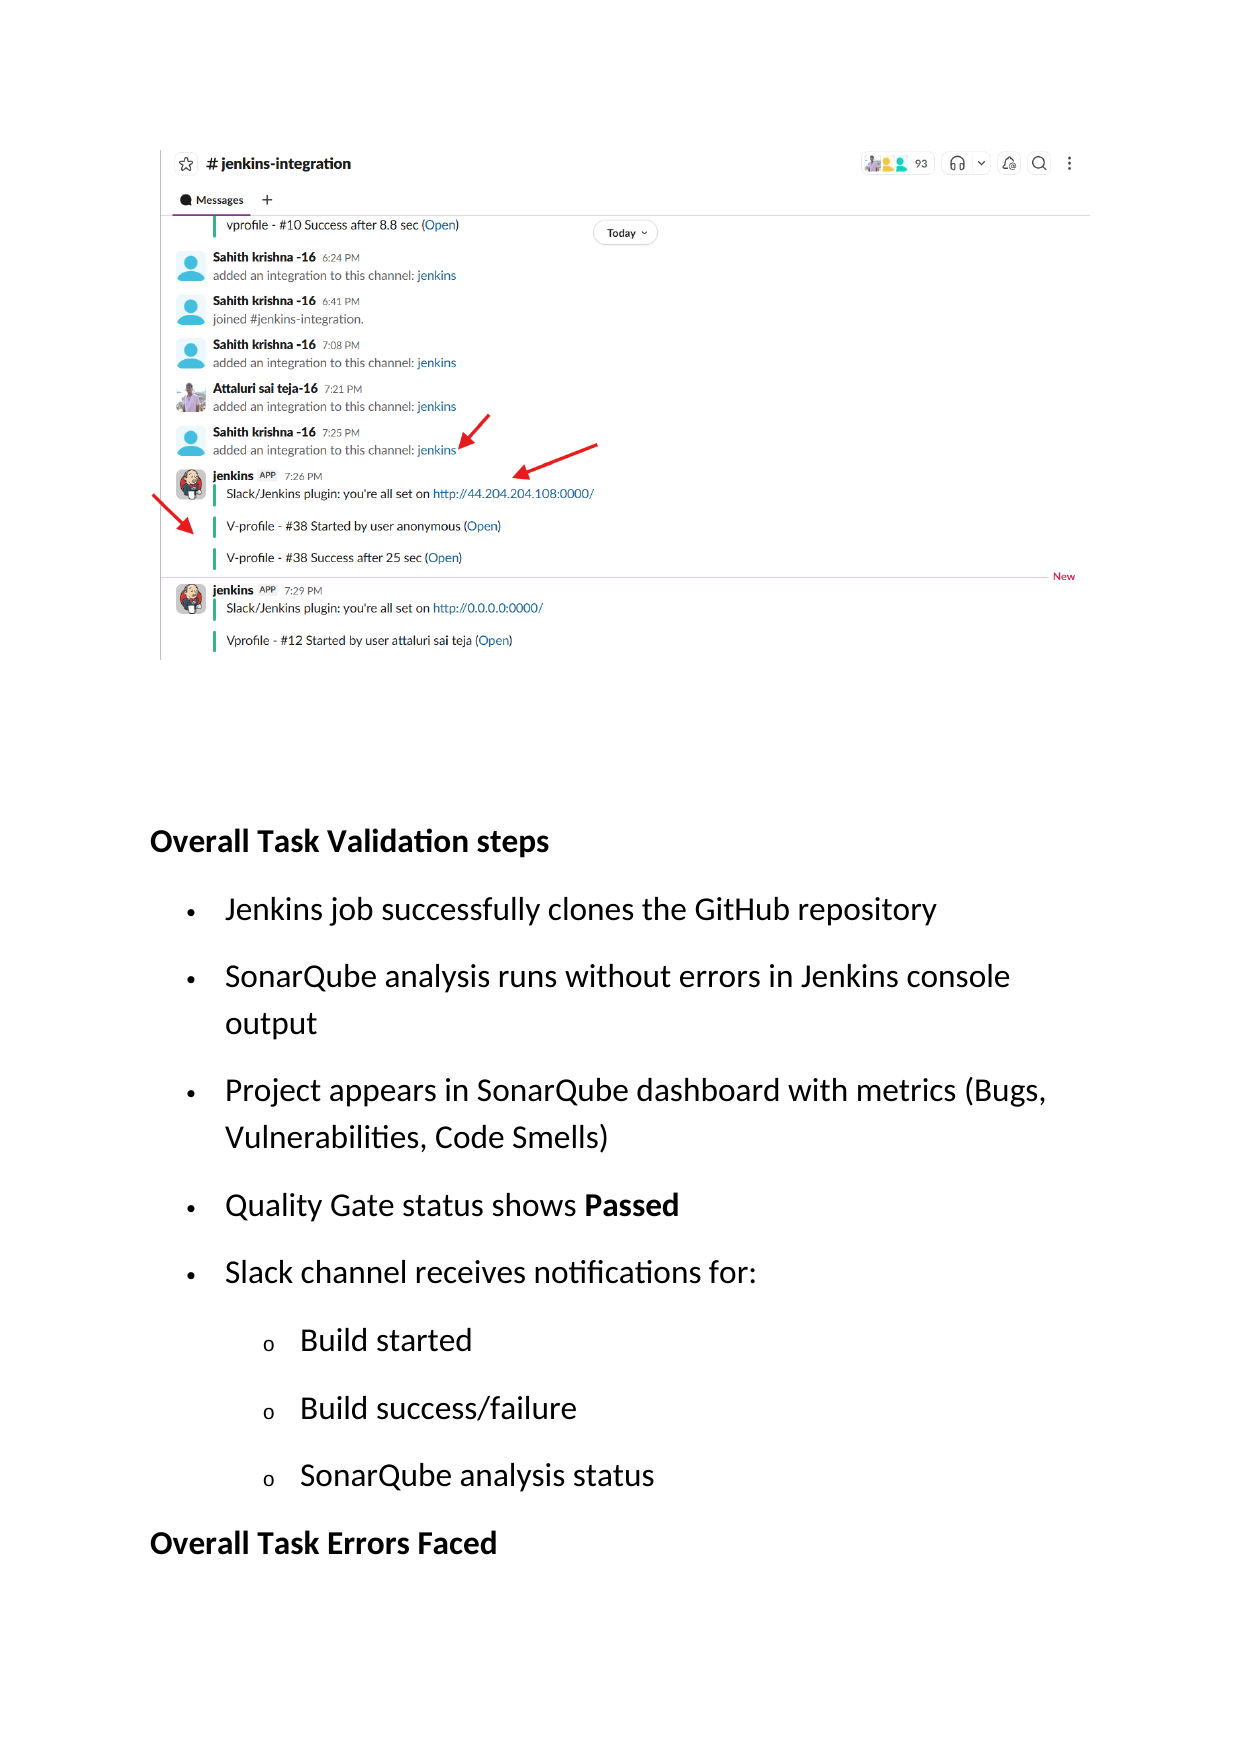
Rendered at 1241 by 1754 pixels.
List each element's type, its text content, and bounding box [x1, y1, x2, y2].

list Slack channel receives notifications for: [187, 1251, 1090, 1292]
list Jenkins job successfully clones the GitHub repository [187, 887, 1090, 928]
text Overall Task Errors Faced [150, 1522, 1090, 1563]
text Overall Task Validation steps [150, 820, 1090, 861]
list Build started [262, 1319, 1090, 1360]
list Quality Gate status shows Passed [187, 1184, 1090, 1224]
picture [150, 150, 1091, 660]
list Build success/failure [262, 1387, 1090, 1427]
list Project appears in SonarQube dashboard with metrics (Bugs, Vulnerabilities, Code Smells) [187, 1069, 1090, 1157]
list SonarQube analysis status [262, 1454, 1090, 1495]
list SonarQube analysis runs without errors in Jenkins console output [187, 955, 1090, 1043]
